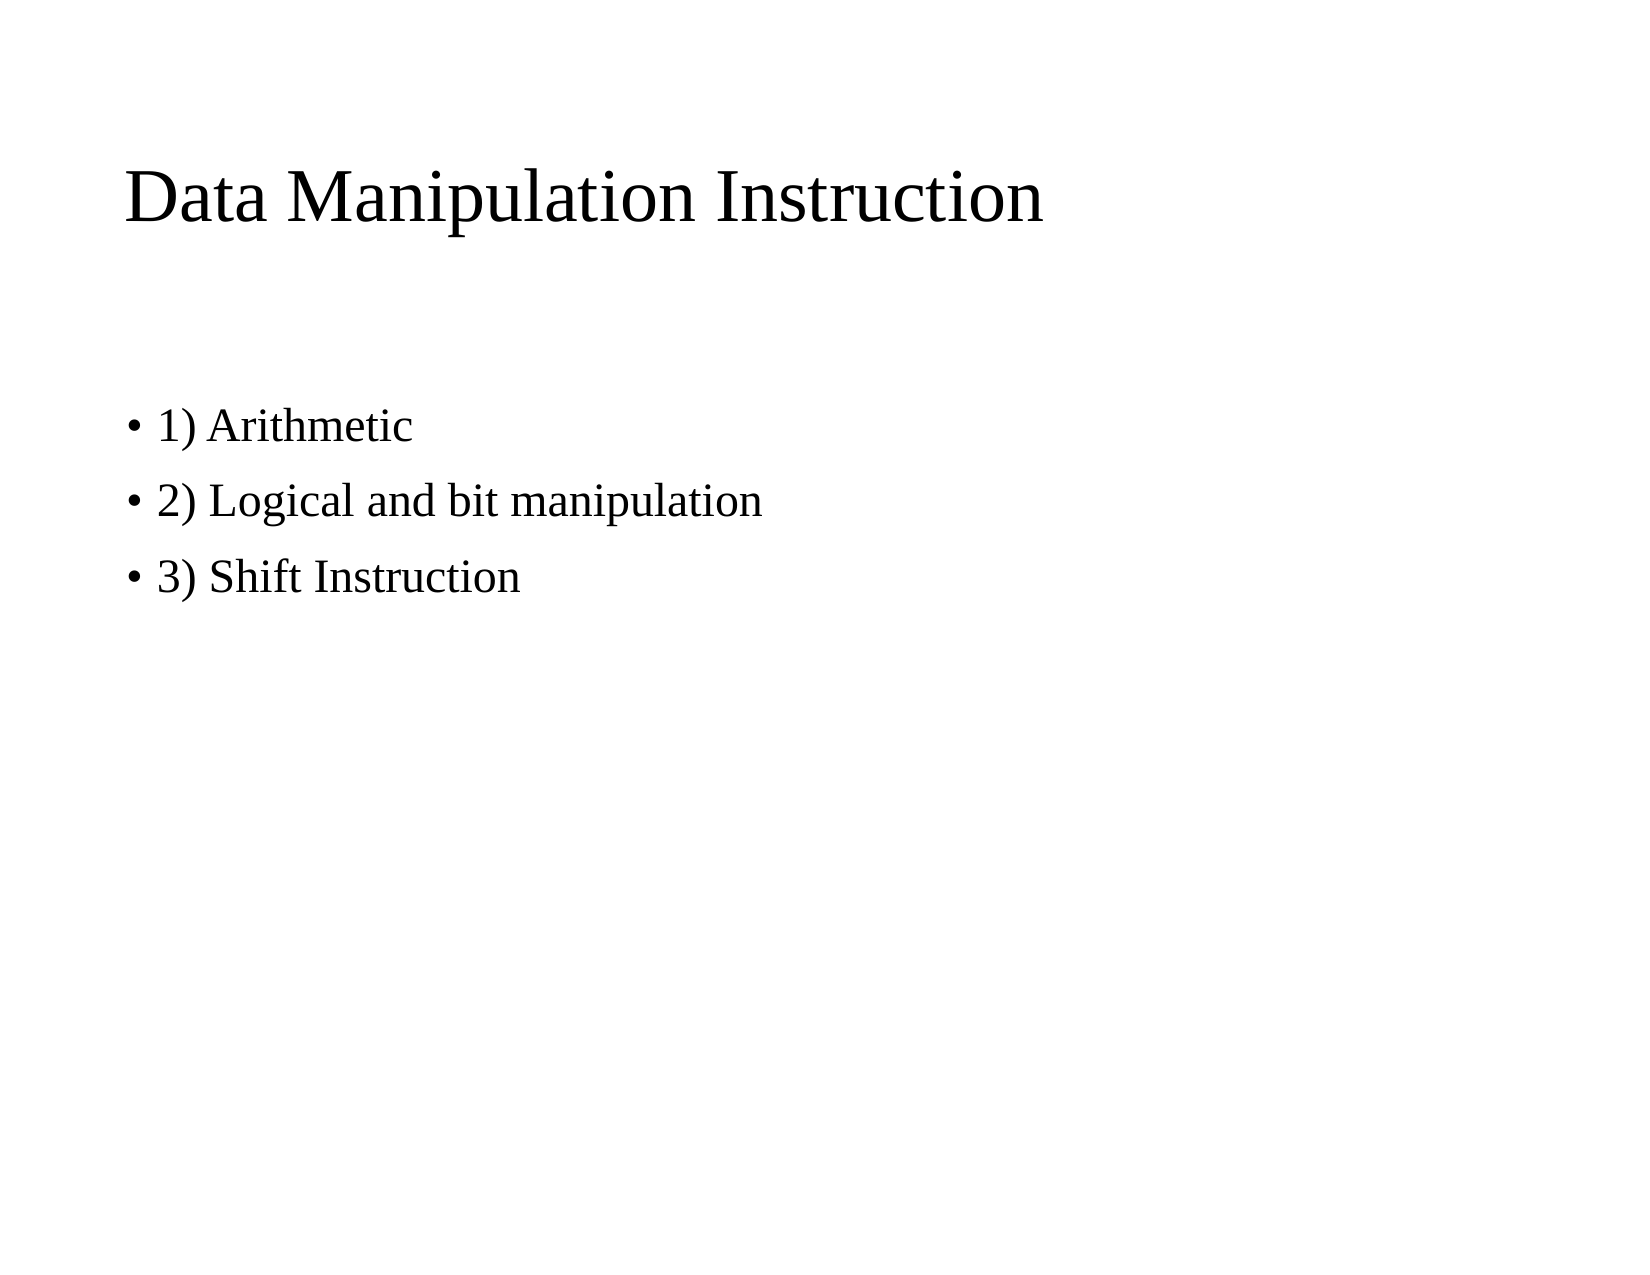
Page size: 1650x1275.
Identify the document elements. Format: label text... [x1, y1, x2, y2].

list 1) Arithmetic [126, 397, 1500, 452]
list 3) Shift Instruction [126, 547, 1500, 602]
subtitle Data Manipulation Instruction [124, 150, 1500, 237]
list 2) Logical and bit manipulation [126, 472, 1500, 527]
